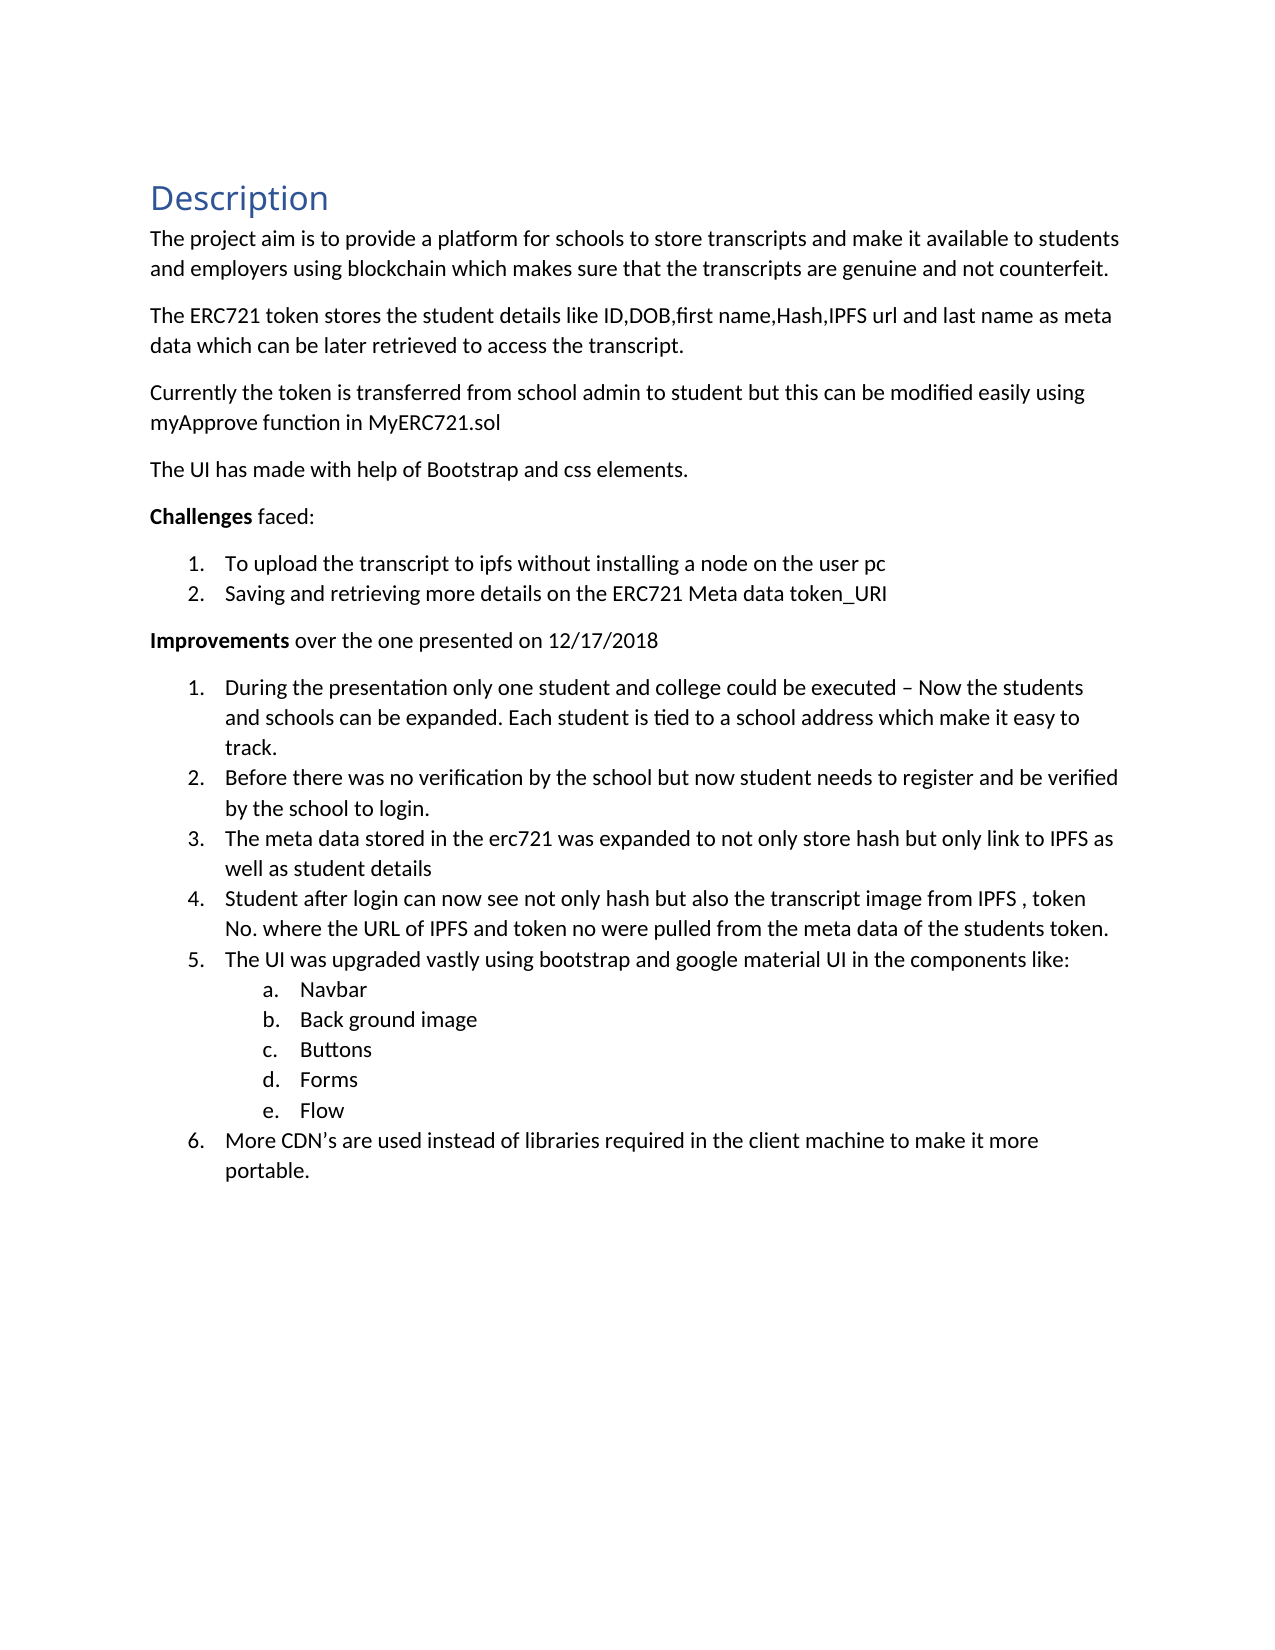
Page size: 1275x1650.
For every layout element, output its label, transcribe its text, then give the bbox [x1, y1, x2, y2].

text Currently the token is transferred from school admin to student but this can be modified easily using myApprove function in MyERC721.sol [150, 378, 1125, 436]
text The project aim is to provide a platform for schools to store transcripts and make it available to students and employers using blockchain which makes sure that the transcripts are genuine and not counterfeit. [150, 224, 1125, 282]
list Before there was no verification by the school but now student needs to register and be verified by the school to login. [187, 763, 1125, 822]
list To upload the transcript to ipfs without installing a node on the user pc [187, 549, 1125, 577]
text The ERC721 token stores the student details like ID,DOB,first name,Hash,IPFS url and last name as meta data which can be later retrieved to access the transcript. [150, 301, 1125, 359]
subtitle Description [150, 175, 1125, 220]
list More CDN’s are used instead of libraries required in the client machine to make it more portable. [187, 1126, 1125, 1184]
list Forms [262, 1066, 1125, 1094]
list During the presentation only one student and college could be executed – Now the students and schools can be expanded. Each student is tied to a school address which make it easy to track. [187, 673, 1125, 761]
list Navbar [262, 975, 1125, 1003]
list Saving and retrieving more details on the ERC721 Meta data token_URI [187, 579, 1125, 607]
list Buttons [262, 1035, 1125, 1063]
text Improvements over the one presented on 12/17/2018 [150, 626, 1125, 654]
list Back ground image [262, 1005, 1125, 1033]
list The meta data stored in the erc721 was expanded to not only store hash but only link to IPFS as well as student details [187, 824, 1125, 882]
text The UI has made with help of Bootstrap and css elements. [150, 455, 1125, 483]
list The UI was upgraded vastly using bootstrap and google material UI in the components like: [187, 945, 1125, 973]
list Flow [262, 1096, 1125, 1124]
list Student after login can now see not only hash but also the transcript image from IPFS , token No. where the URL of IPFS and token no were pulled from the meta data of the students token. [187, 884, 1125, 943]
text Challenges faced: [150, 502, 1125, 530]
